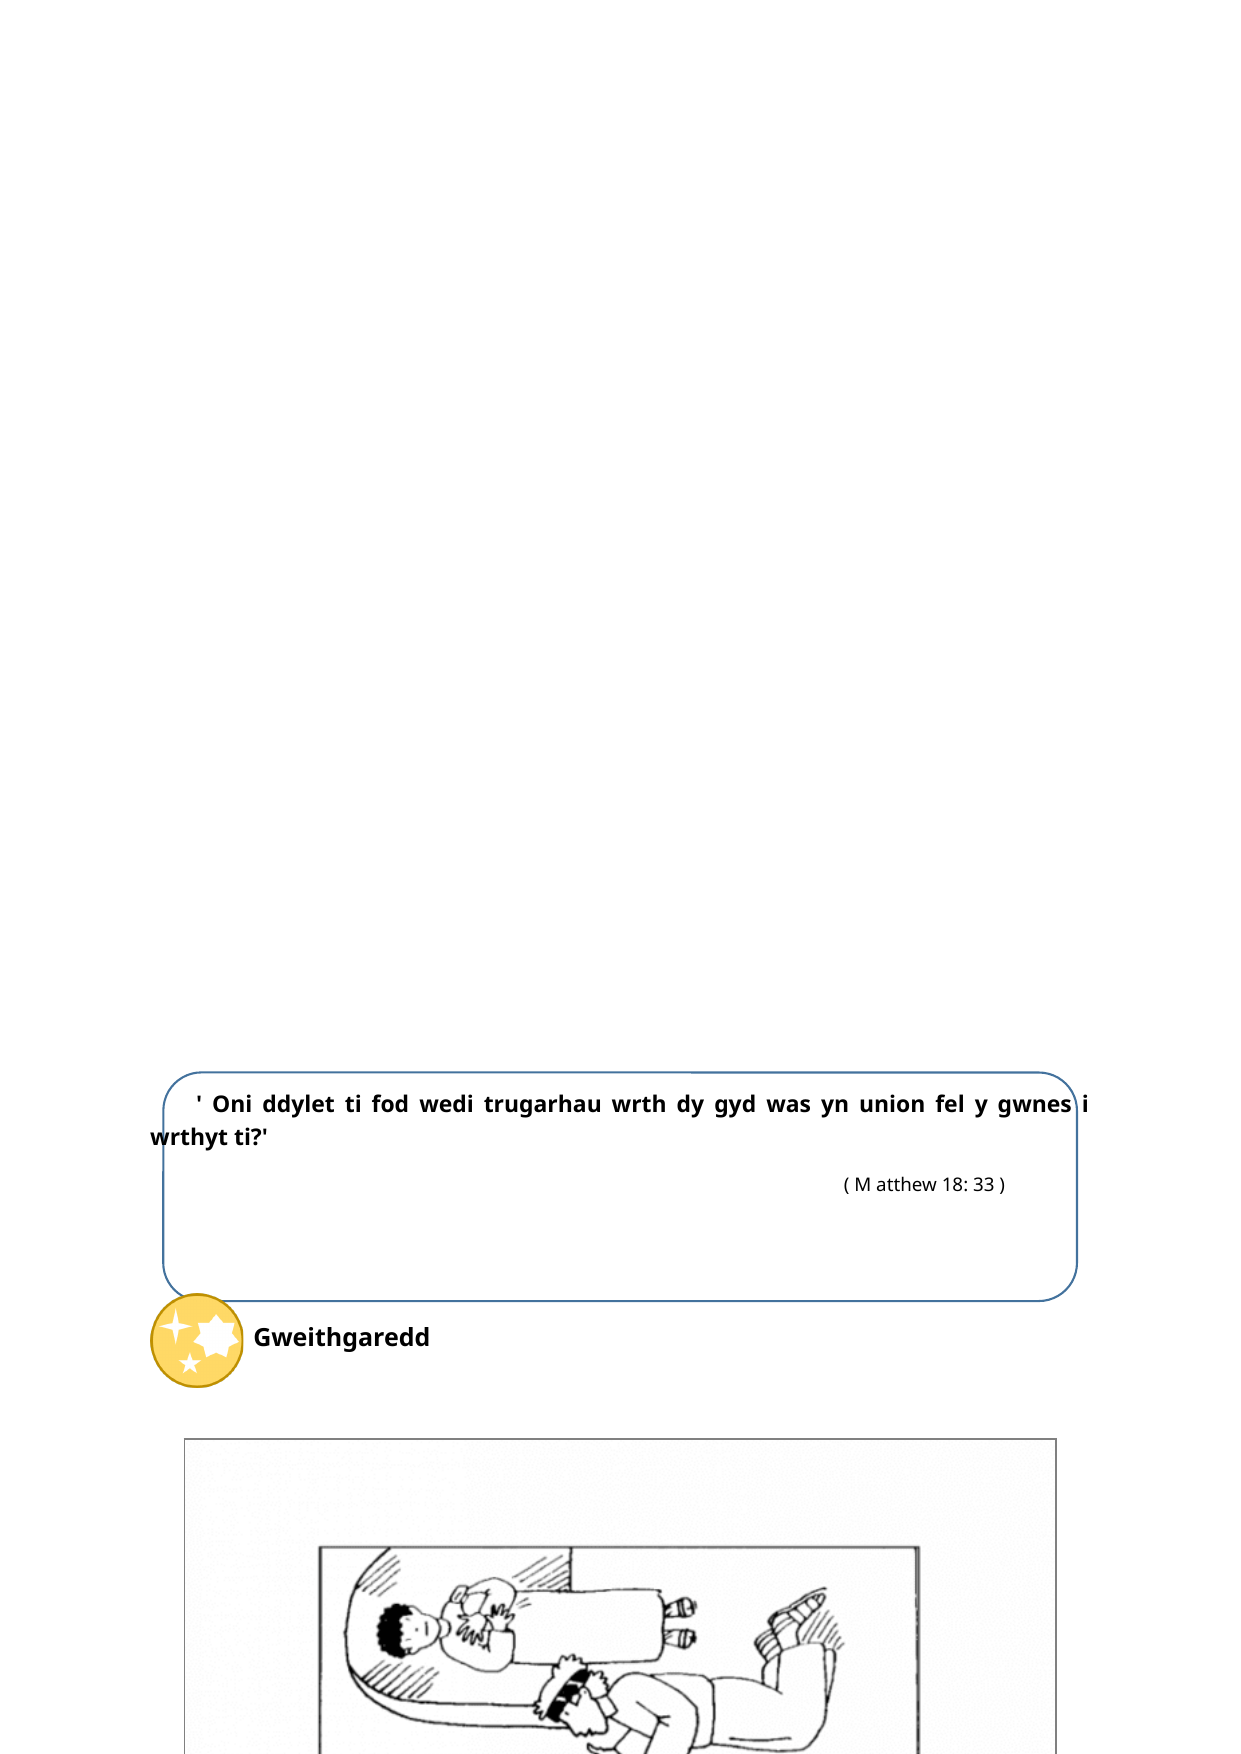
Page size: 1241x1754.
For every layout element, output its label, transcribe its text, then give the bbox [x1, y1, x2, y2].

text ' Oni ddylet ti fod wedi trugarhau wrth dy gyd was yn union fel y gwnes i wrthyt ti?' [150, 1088, 1090, 1153]
text Gweithgaredd [244, 1320, 1090, 1354]
text ( M atthew 18: 33 ) [150, 1172, 1090, 1197]
picture [150, 1293, 244, 1388]
picture [185, 1440, 1055, 1754]
